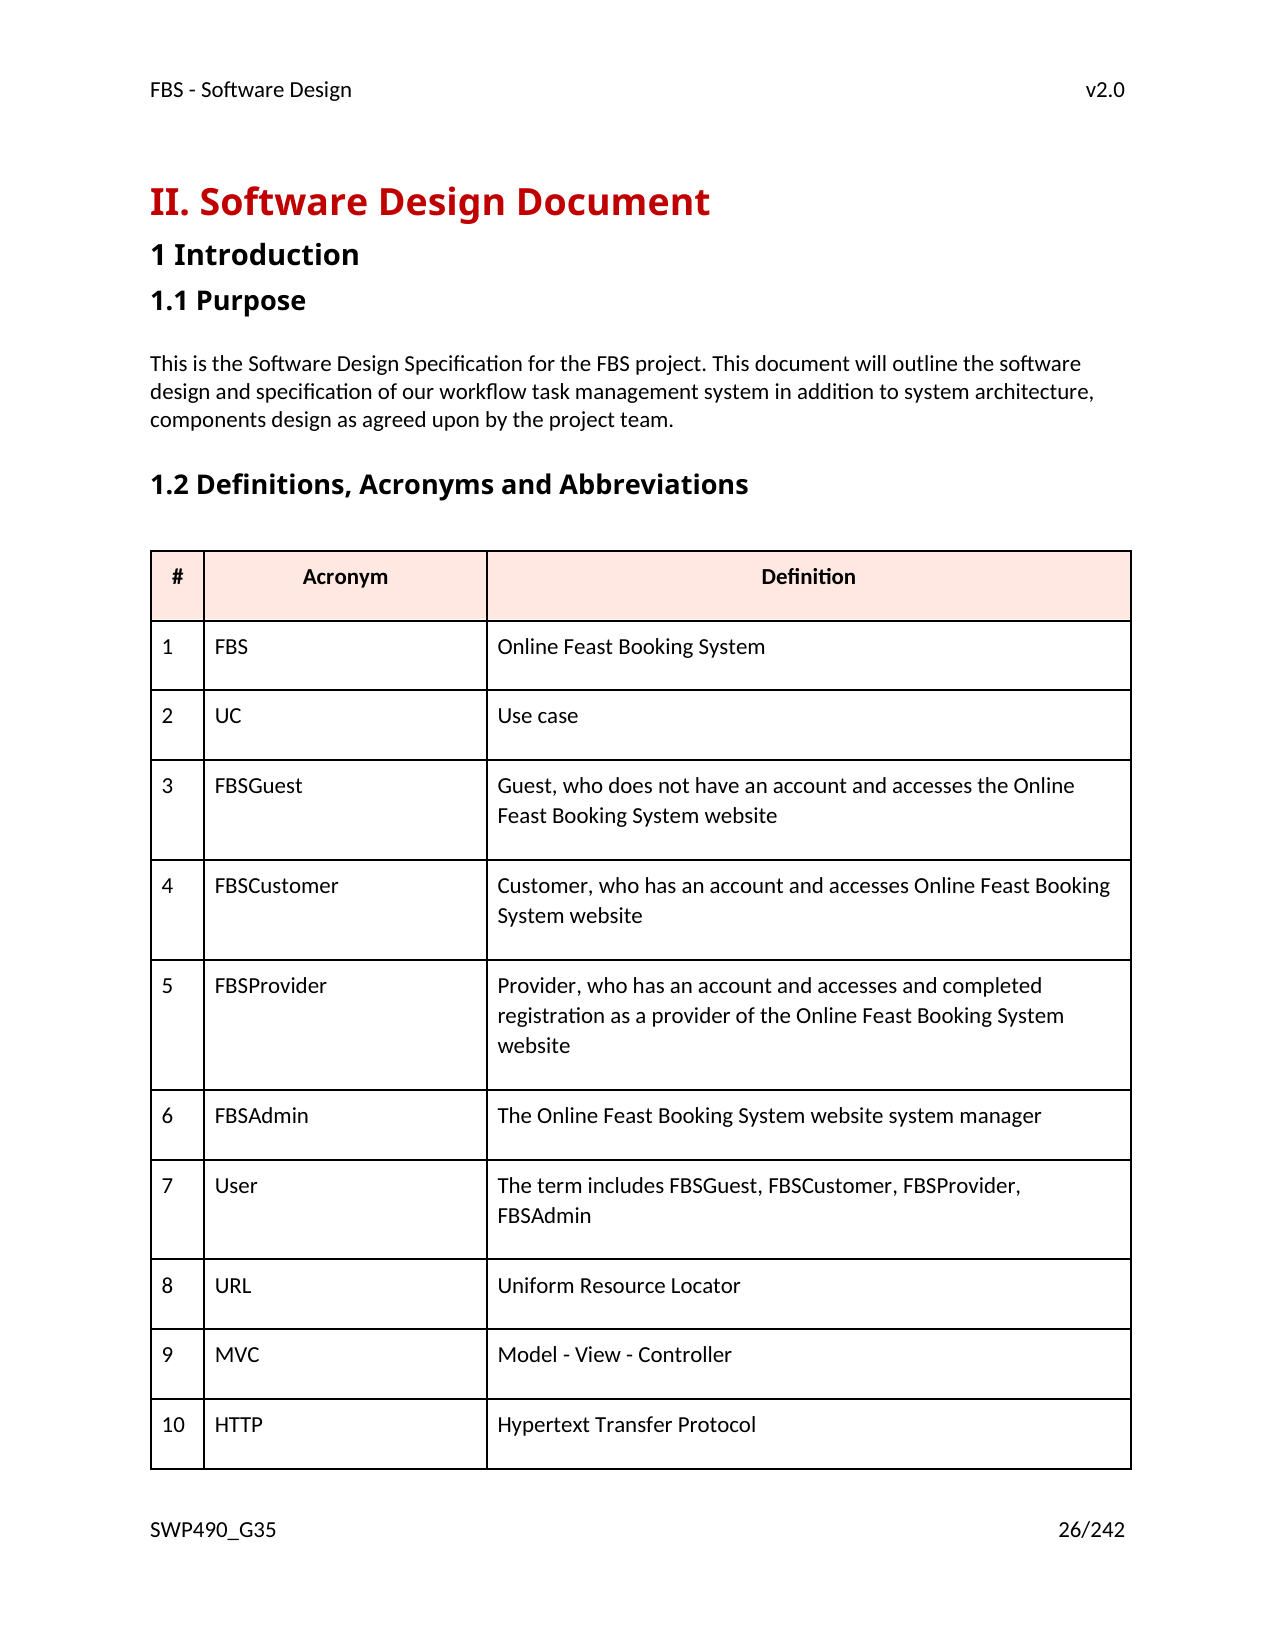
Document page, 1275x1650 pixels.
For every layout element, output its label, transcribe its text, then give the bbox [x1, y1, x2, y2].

table_cell Uniform Resource Locator [488, 1260, 1130, 1328]
table_cell User [205, 1161, 486, 1258]
table_cell Use case [488, 691, 1130, 759]
subtitle 1.2 Definitions, Acronyms and Abbreviations [150, 465, 1125, 502]
table_cell FBSGuest [205, 761, 486, 859]
table_cell URL [205, 1260, 486, 1328]
table_cell Model - View - Controller [488, 1330, 1130, 1398]
table_cell 2 [152, 691, 203, 759]
table_header Definition [488, 552, 1130, 619]
table_cell Guest, who does not have an account and accesses the Online Feast Booking System website [488, 761, 1130, 859]
table_cell 9 [152, 1330, 203, 1398]
subtitle 1.1 Purpose [150, 281, 1125, 318]
table_cell 4 [152, 861, 203, 959]
table_cell HTTP [205, 1400, 486, 1467]
table_header # [152, 552, 203, 619]
table_cell 6 [152, 1091, 203, 1158]
table_cell Customer, who has an account and accesses Online Feast Booking System website [488, 861, 1130, 959]
table_cell UC [205, 691, 486, 759]
table_cell The term includes FBSGuest, FBSCustomer, FBSProvider, FBSAdmin [488, 1161, 1130, 1258]
table_cell FBS [205, 622, 486, 689]
subtitle 1 Introduction [150, 234, 1125, 274]
table_cell The Online Feast Booking System website system manager [488, 1091, 1130, 1158]
table_cell FBSAdmin [205, 1091, 486, 1158]
table_cell 3 [152, 761, 203, 859]
table_header Acronym [205, 552, 486, 619]
table_cell Online Feast Booking System [488, 622, 1130, 689]
table_cell 5 [152, 961, 203, 1089]
table_cell FBSProvider [205, 961, 486, 1089]
text This is the Software Design Specification for the FBS project. This document will outline the software design and specification of our workflow task management system in addition to system architecture, components design as agreed upon by the project team. [150, 349, 1125, 433]
table_cell 8 [152, 1260, 203, 1328]
table_cell 1 [152, 622, 203, 689]
table_cell 10 [152, 1400, 203, 1467]
table_cell Hypertext Transfer Protocol [488, 1400, 1130, 1467]
table_cell Provider, who has an account and accesses and completed registration as a provider of the Online Feast Booking System website [488, 961, 1130, 1089]
table_cell FBSCustomer [205, 861, 486, 959]
table_cell 7 [152, 1161, 203, 1258]
table_cell MVC [205, 1330, 486, 1398]
subtitle II. Software Design Document [150, 175, 1125, 226]
